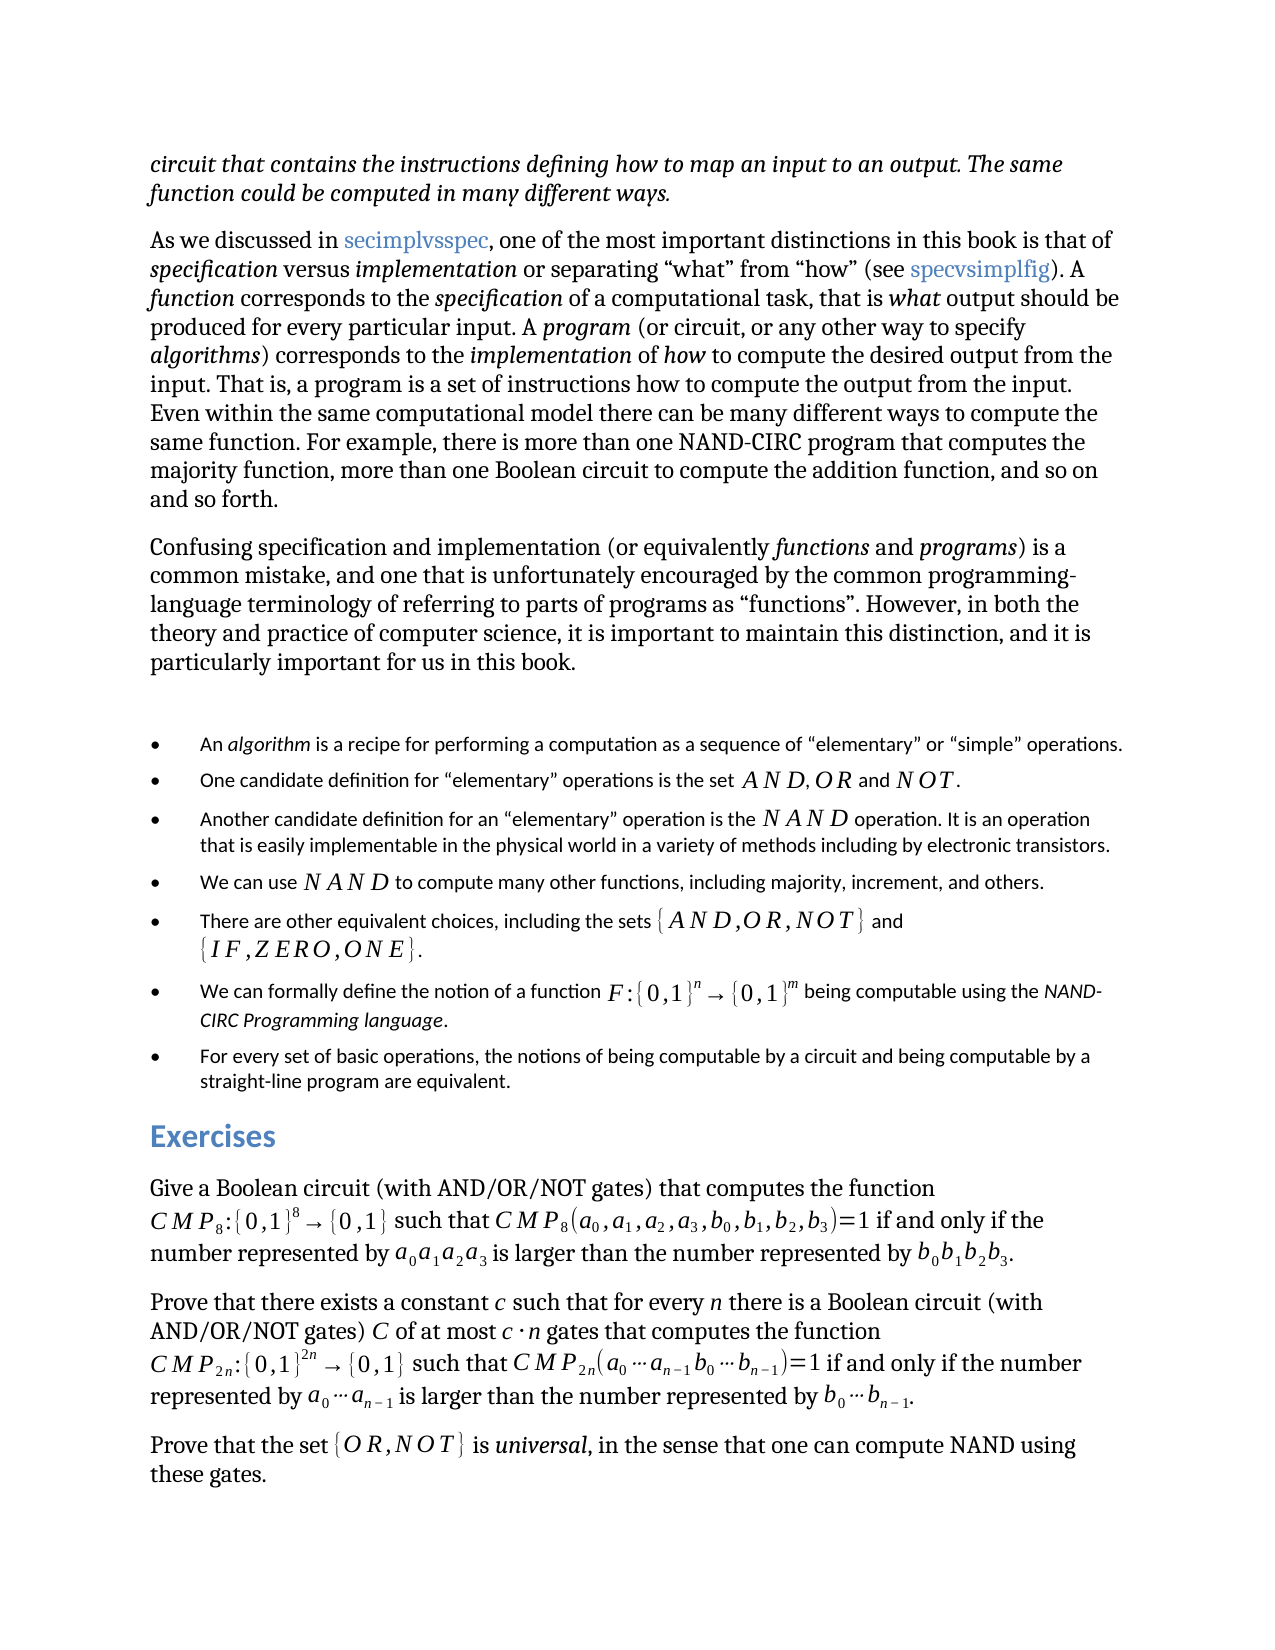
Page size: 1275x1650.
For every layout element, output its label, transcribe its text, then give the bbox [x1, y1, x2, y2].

text As we discussed in secimplvsspec, one of the most important distinctions in this book is that of specification versus implementation or separating “what” from “how” (see specvsimplfig). A function corresponds to the specification of a computational task, that is what output should be produced for every particular input. A program (or circuit, or any other way to specify algorithms) corresponds to the implementation of how to compute the desired output from the input. That is, a program is a set of instructions how to compute the output from the input. Even within the same computational model there can be many different ways to compute the same function. For example, there is more than one NAND-CIRC program that computes the majority function, more than one Boolean circuit to compute the addition function, and so on and so forth. [150, 226, 1125, 514]
list For every set of basic operations, the notions of being computable by a circuit and being computable by a straight-line program are equivalent. [150, 1043, 1125, 1094]
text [150, 150, 1125, 207]
list Another candidate definition for an “elementary” operation is the operation. It is an operation that is easily implementable in the physical world in a variety of methods including by electronic transistors. [150, 805, 1125, 858]
text Prove that there exists a constant such that for every there is a Boolean circuit (with AND/OR/NOT gates) of at most gates that computes the function such that if and only if the number represented by is larger than the number represented by . [150, 1288, 1125, 1412]
text Prove that the set is universal, in the sense that one can compute NAND using these gates. [150, 1431, 1125, 1488]
text Confusing specification and implementation (or equivalently functions and programs) is a common mistake, and one that is unfortunately encouraged by the common programming-language terminology of referring to parts of programs as “functions”. However, in both the theory and practice of computer science, it is important to maintain this distinction, and it is particularly important for us in this book. [150, 532, 1125, 676]
text Give a Boolean circuit (with AND/OR/NOT gates) that computes the function such that if and only if the number represented by is larger than the number represented by . [150, 1174, 1125, 1269]
list We can use to compute many other functions, including majority, increment, and others. [150, 868, 1125, 896]
list We can formally define the notion of a function being computable using the NAND-CIRC Programming language. [150, 975, 1125, 1033]
subtitle Exercises [150, 1115, 1125, 1156]
list There are other equivalent choices, including the sets and . [150, 906, 1125, 964]
list One candidate definition for “elementary” operations is the set , and . [150, 767, 1125, 794]
list An algorithm is a recipe for performing a computation as a sequence of “elementary” or “simple” operations. [150, 731, 1125, 756]
